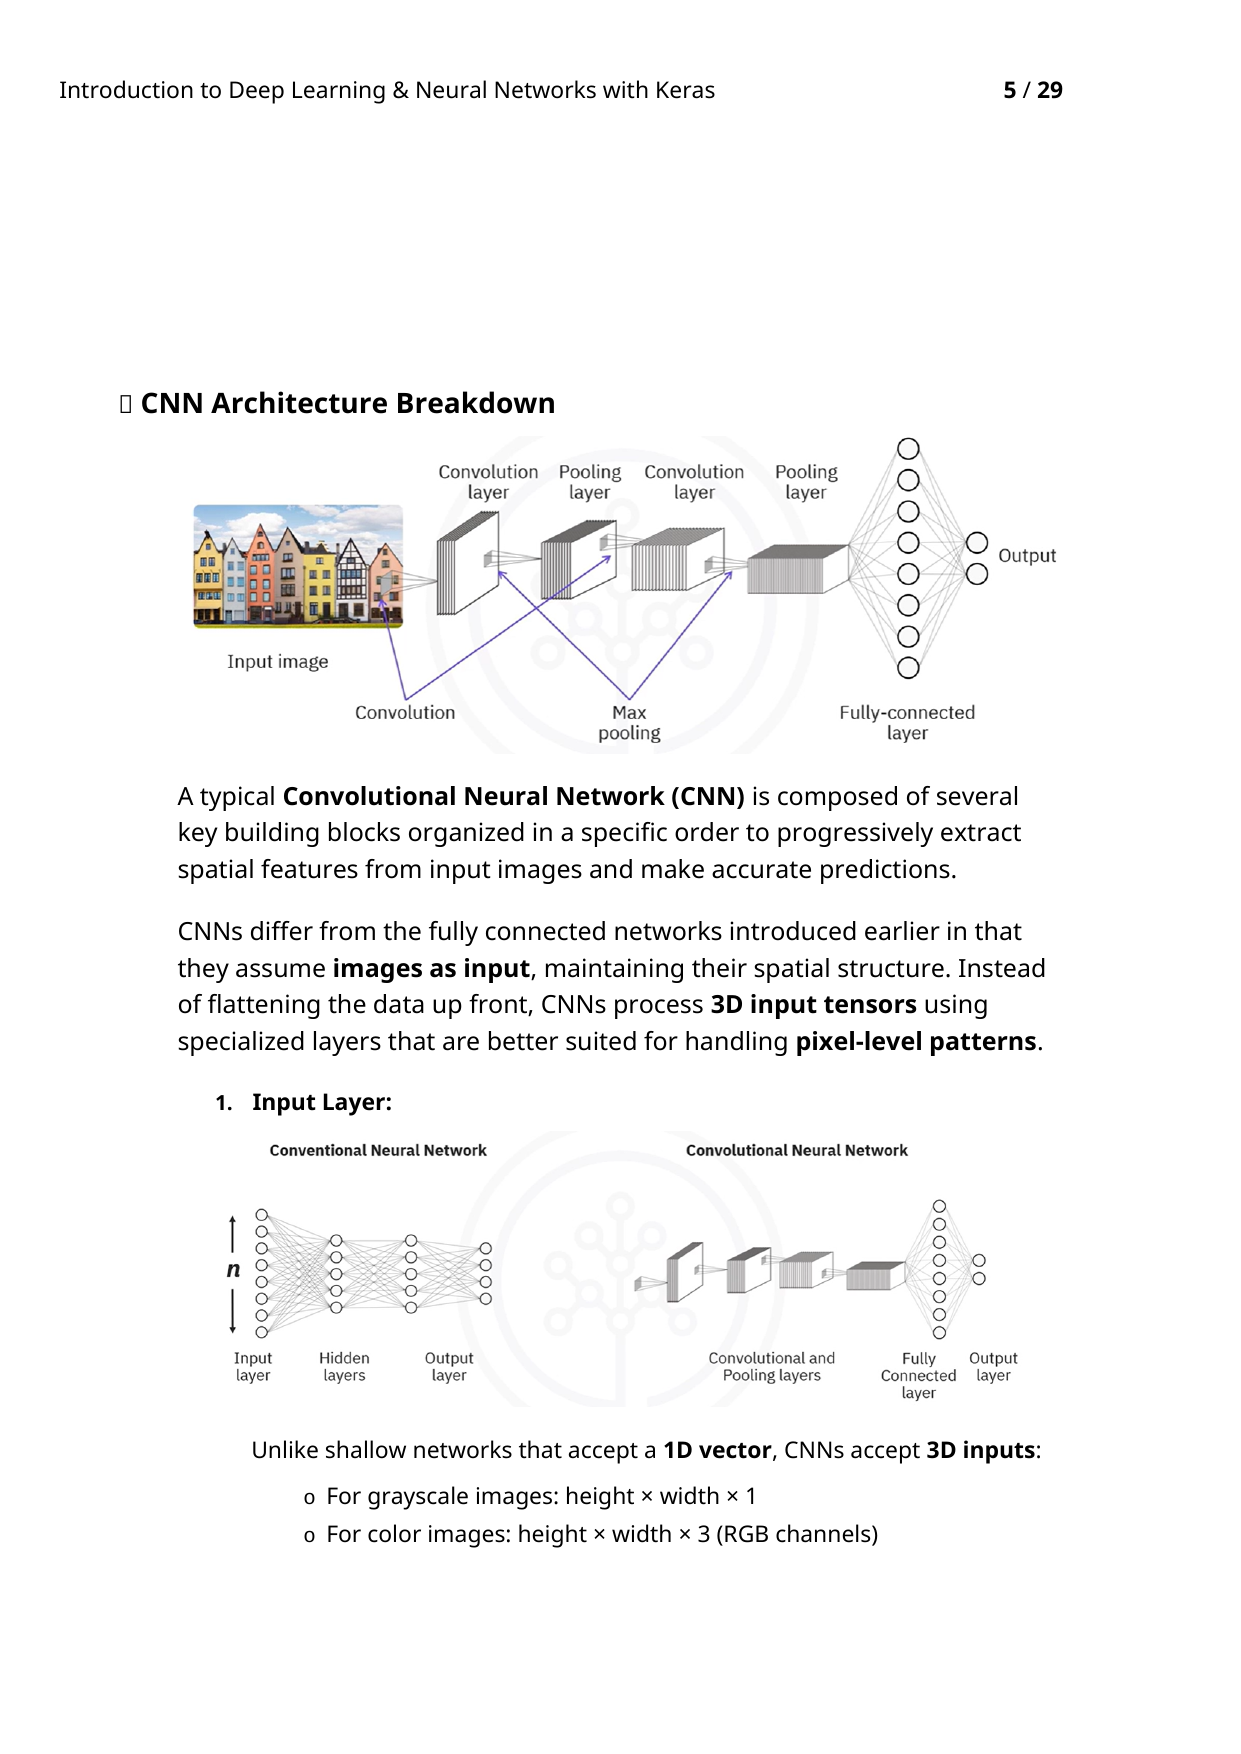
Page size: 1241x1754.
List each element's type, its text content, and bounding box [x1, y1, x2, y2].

text CNNs differ from the fully connected networks introduced earlier in that they assume images as input, maintaining their spatial structure. Instead of flattening the data up front, CNNs process 3D input tensors using specialized layers that are better suited for handling pixel-level patterns. [177, 913, 1063, 1058]
text Unlike shallow networks that accept a 1D vector, CNNs accept 3D inputs: [251, 1433, 1063, 1465]
text A typical Convolutional Neural Network (CNN) is composed of several key building blocks organized in a specific order to progressively extract spatial features from input images and make accurate predictions. [177, 778, 1063, 886]
list For grayscale images: height × width × 1 [303, 1480, 1063, 1511]
list For color images: height × width × 3 (RGB channels) [303, 1518, 1063, 1549]
subtitle 🔹 CNN Architecture Breakdown [118, 384, 1063, 422]
picture [177, 436, 1063, 754]
list Input Layer: [215, 1086, 1063, 1117]
picture [217, 1131, 1024, 1407]
